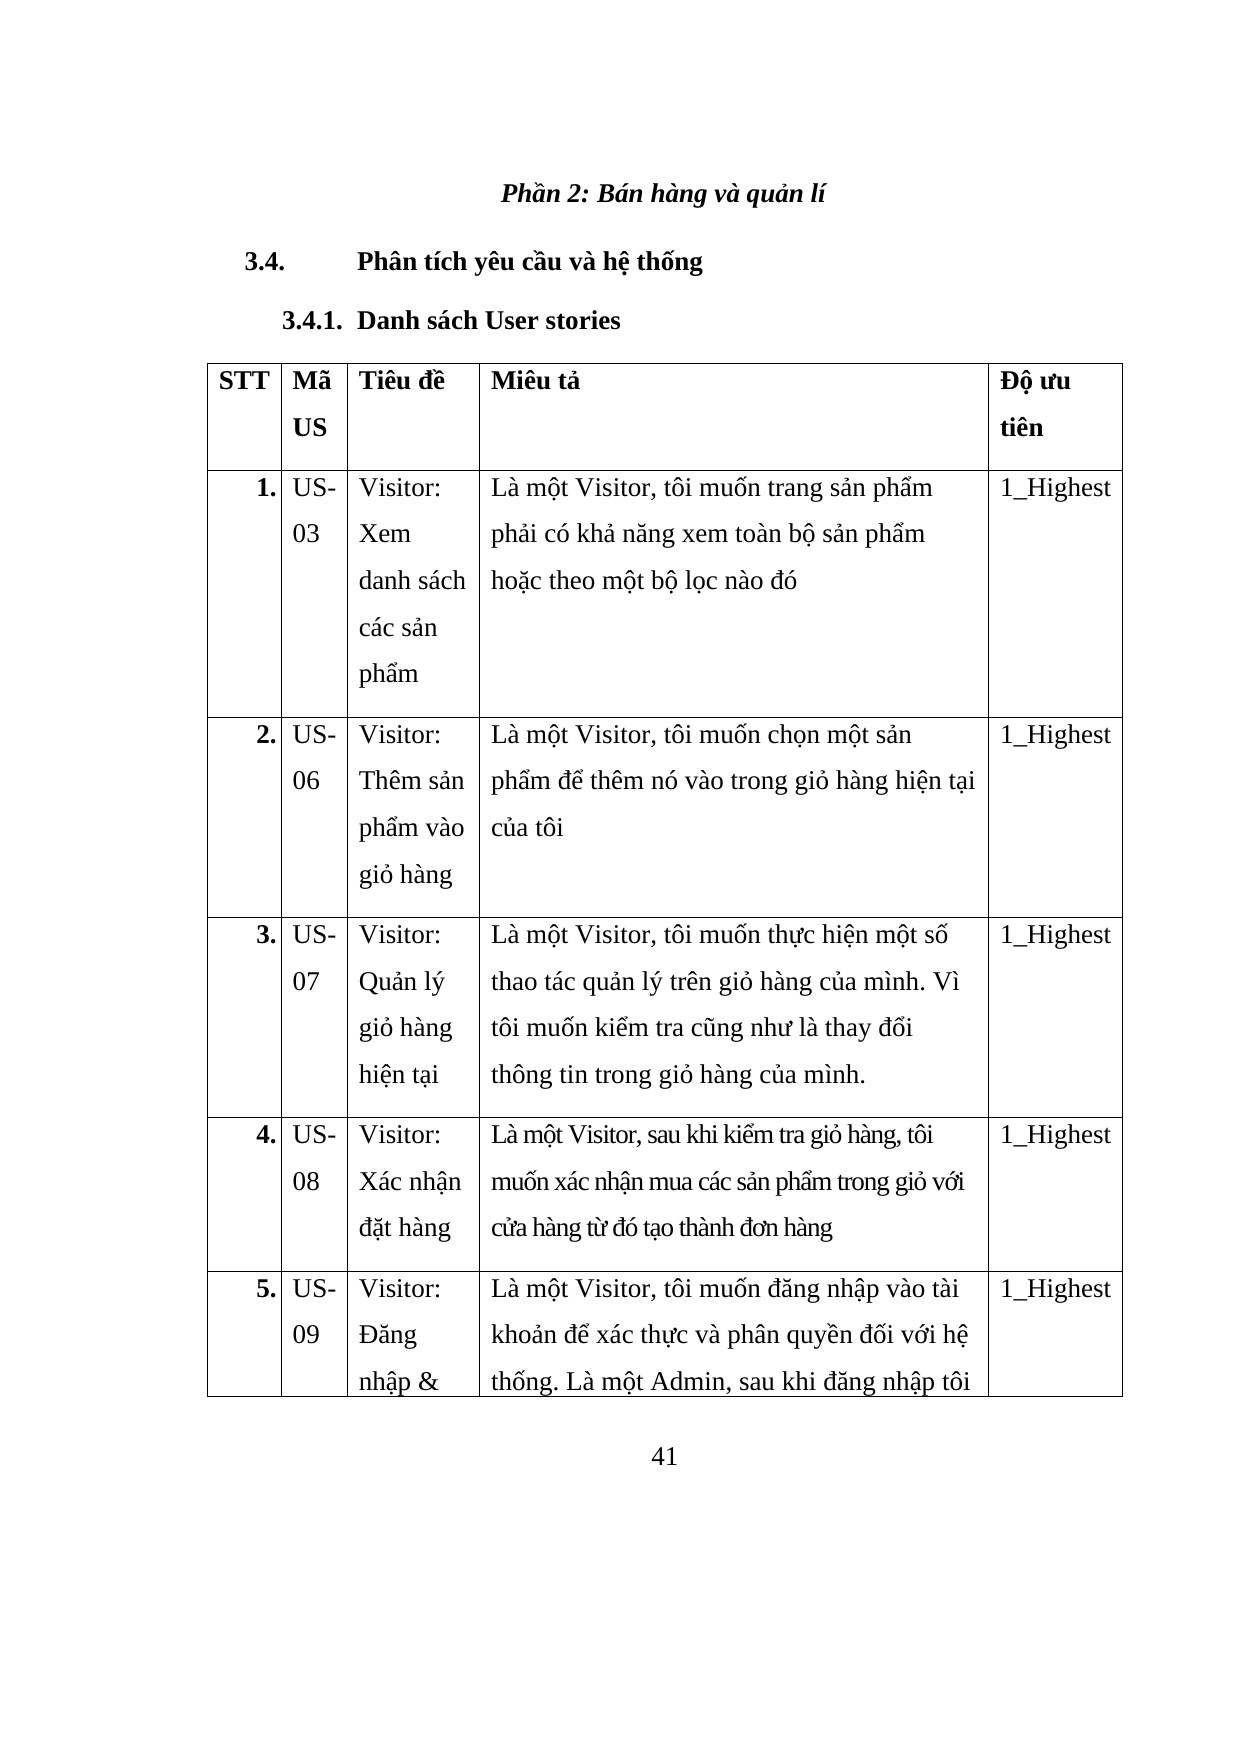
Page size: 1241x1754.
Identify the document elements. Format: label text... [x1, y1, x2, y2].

table_cell US-03 [282, 471, 347, 717]
table_cell US-07 [282, 918, 347, 1117]
table_cell [208, 918, 281, 1117]
table_header STT [208, 364, 281, 470]
table_cell Visitor: Xem danh sách các sản phẩm [348, 471, 479, 717]
table_cell Là một Visitor, tôi muốn chọn một sản phẩm để thêm nó vào trong giỏ hàng hiện tại của tôi [480, 718, 988, 917]
table_header Tiêu đề [348, 364, 479, 470]
table_cell Visitor: Quản lý giỏ hàng hiện tại [348, 918, 479, 1117]
subtitle Danh sách User stories [282, 304, 1122, 335]
table_cell [208, 471, 281, 717]
table_cell 1_Highest [989, 1118, 1122, 1271]
table_cell 1_Highest [989, 918, 1122, 1117]
table_header Độ ưu tiên [989, 364, 1122, 470]
table_header Miêu tả [480, 364, 988, 470]
table_cell Là một Visitor, sau khi kiểm tra giỏ hàng, tôi muốn xác nhận mua các sản phẩm trong giỏ với cửa hàng từ đó tạo thành đơn hàng [480, 1118, 988, 1271]
table_cell Visitor: Xác nhận đặt hàng [348, 1118, 479, 1271]
table_cell 1_Highest [989, 1272, 1122, 1396]
text Phần 2: Bán hàng và quản lí [207, 177, 1122, 208]
table_cell Là một Visitor, tôi muốn trang sản phẩm phải có khả năng xem toàn bộ sản phẩm hoặc theo một bộ lọc nào đó [480, 471, 988, 717]
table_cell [480, 1272, 988, 1396]
table_cell 1_Highest [989, 718, 1122, 917]
subtitle Phân tích yêu cầu và hệ thống [244, 245, 1122, 276]
table_cell Visitor: Thêm sản phẩm vào giỏ hàng [348, 718, 479, 917]
table_cell [208, 718, 281, 917]
table_cell US-06 [282, 718, 347, 917]
table_cell US-08 [282, 1118, 347, 1271]
table_cell US-09 [282, 1272, 347, 1396]
table_cell [208, 1118, 281, 1271]
table_header Mã US [282, 364, 347, 470]
table_cell Là một Visitor, tôi muốn thực hiện một số thao tác quản lý trên giỏ hàng của mình. Vì tôi muốn kiểm tra cũng như là thay đổi thông tin trong giỏ hàng của mình. [480, 918, 988, 1117]
table_cell 1_Highest [989, 471, 1122, 717]
table_cell [208, 1272, 281, 1396]
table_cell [348, 1272, 479, 1396]
